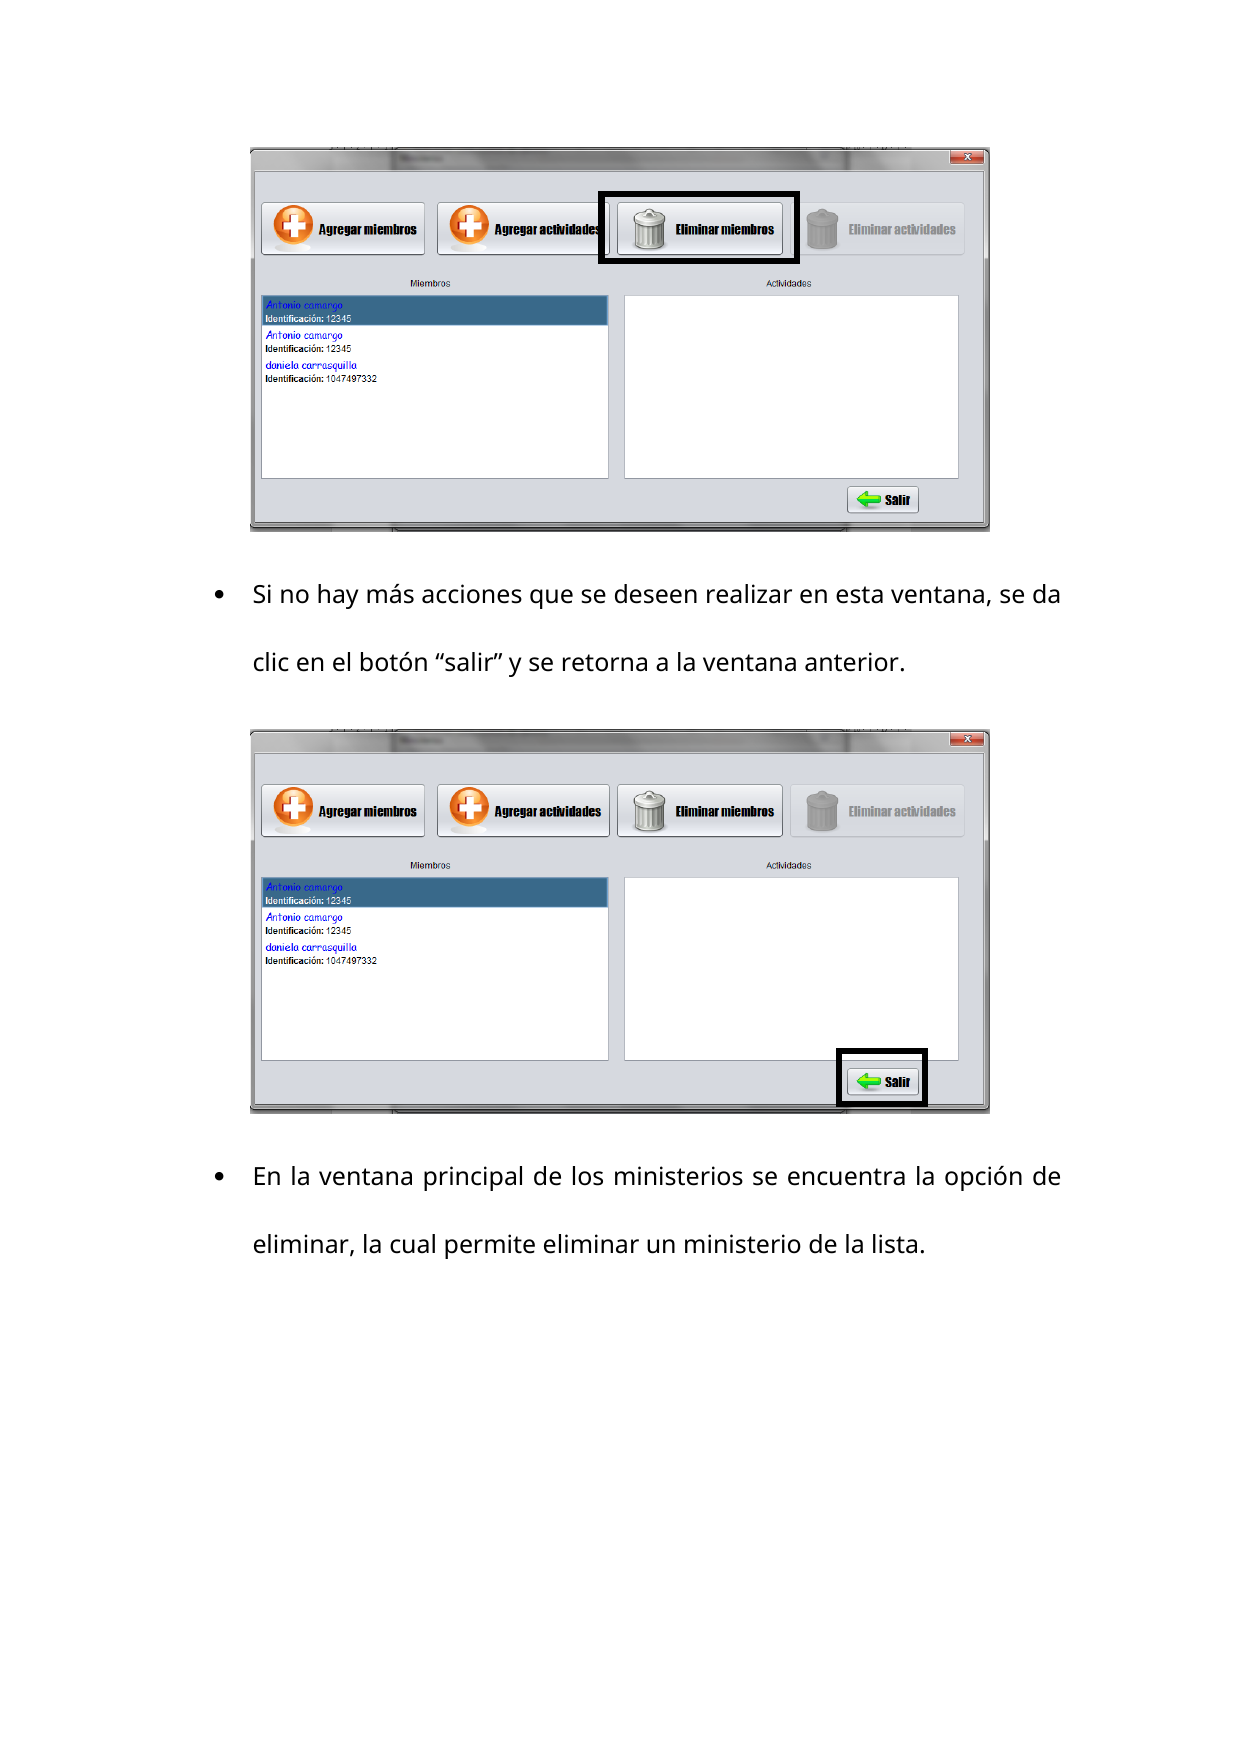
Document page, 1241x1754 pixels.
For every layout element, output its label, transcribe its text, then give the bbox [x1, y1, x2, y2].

picture [250, 147, 990, 532]
list Si no hay más acciones que se deseen realizar en esta ventana, se da clic en el botón “salir” y se retorna a la ventana anterior. [215, 577, 1063, 679]
picture [250, 729, 990, 1114]
list En la ventana principal de los ministerios se encuentra la opción de eliminar, la cual permite eliminar un ministerio de la lista. [215, 1159, 1063, 1261]
